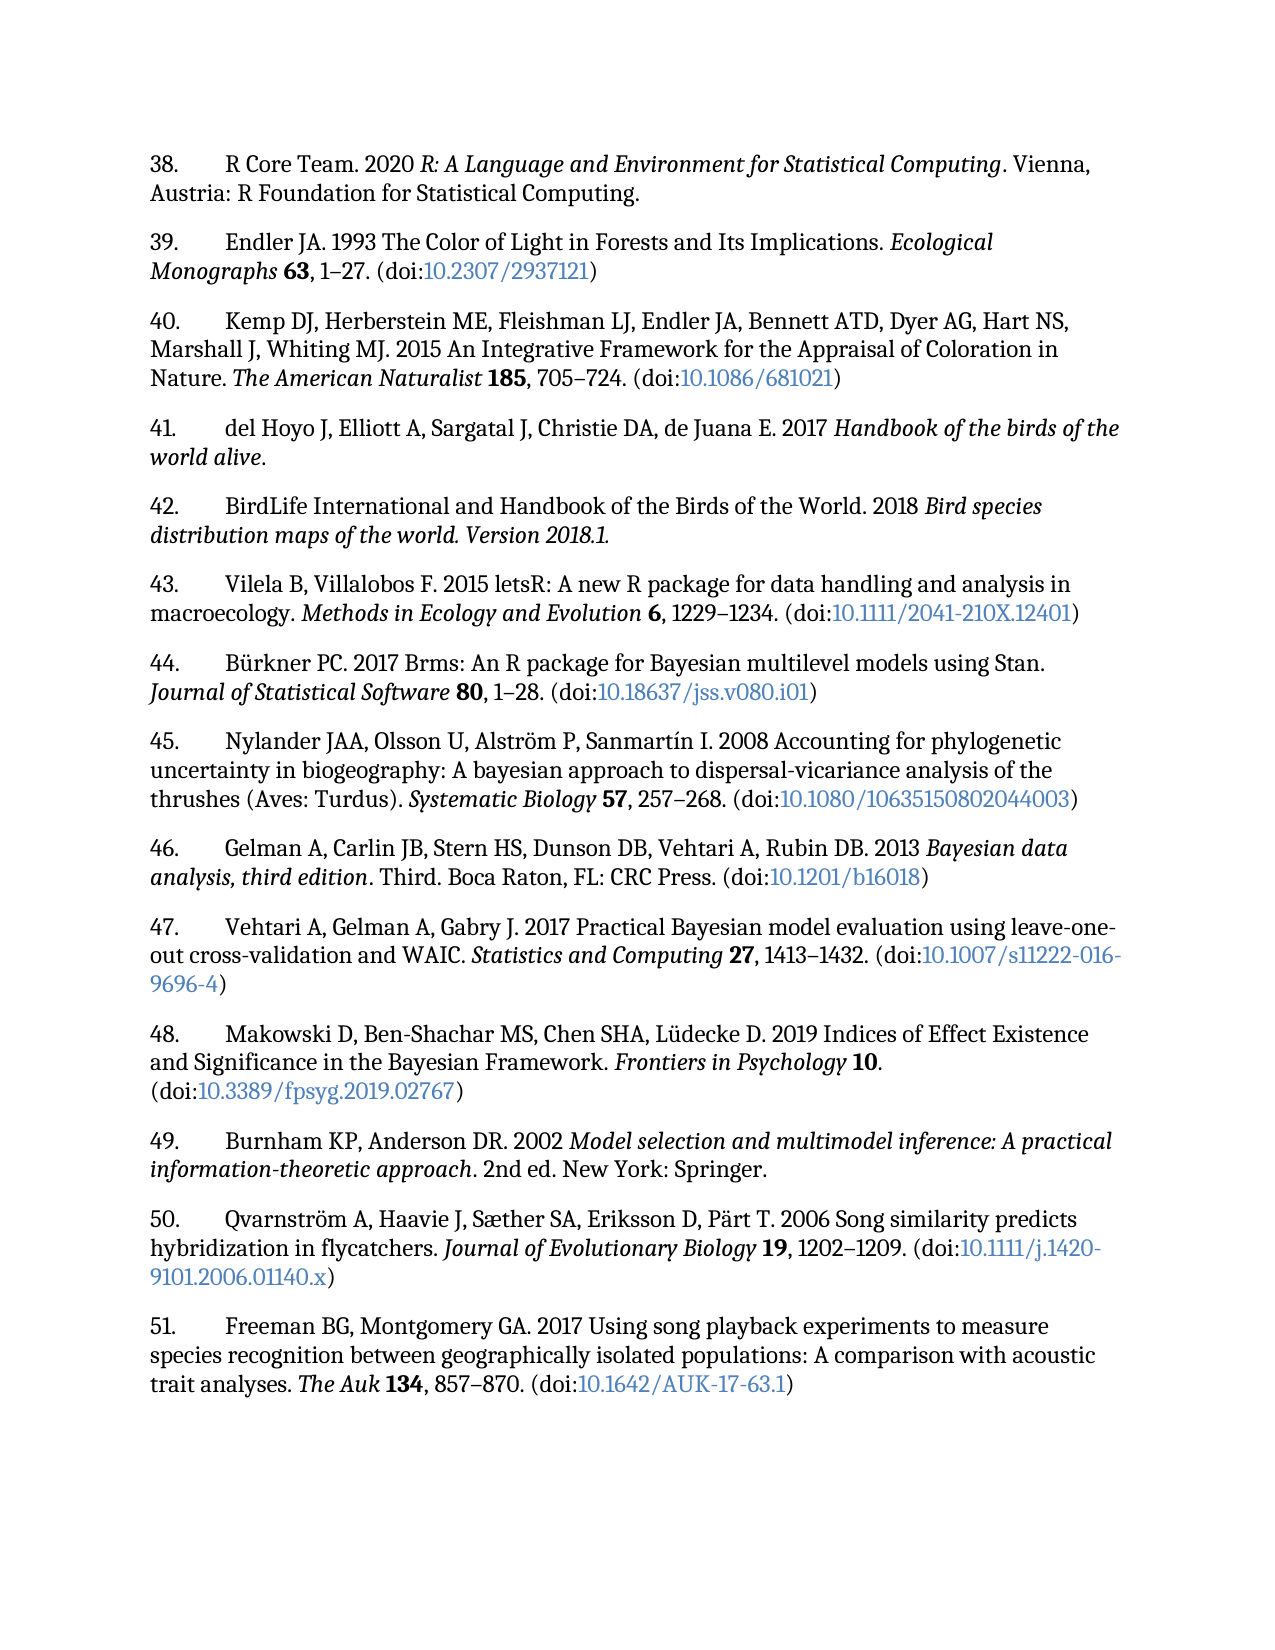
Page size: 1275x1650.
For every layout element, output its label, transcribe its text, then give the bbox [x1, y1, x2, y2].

text 49. Burnham KP, Anderson DR. 2002 Model selection and multimodel inference: A practical information-theoretic approach. 2nd ed. New York: Springer. [150, 1127, 1125, 1184]
text 44. Bürkner PC. 2017 Brms: An R package for Bayesian multilevel models using Stan. Journal of Statistical Software 80, 1–28. (doi:10.18637/jss.v080.i01) [150, 649, 1125, 706]
text 38. R Core Team. 2020 R: A Language and Environment for Statistical Computing. Vienna, Austria: R Foundation for Statistical Computing. [150, 150, 1125, 207]
text 40. Kemp DJ, Herberstein ME, Fleishman LJ, Endler JA, Bennett ATD, Dyer AG, Hart NS, Marshall J, Whiting MJ. 2015 An Integrative Framework for the Appraisal of Coloration in Nature. The American Naturalist 185, 705–724. (doi:10.1086/681021) [150, 307, 1125, 393]
text 43. Vilela B, Villalobos F. 2015 letsR: A new R package for data handling and analysis in macroecology. Methods in Ecology and Evolution 6, 1229–1234. (doi:10.1111/2041-210X.12401) [150, 570, 1125, 628]
text 42. BirdLife International and Handbook of the Birds of the World. 2018 Bird species distribution maps of the world. Version 2018.1. [150, 492, 1125, 549]
text 51. Freeman BG, Montgomery GA. 2017 Using song playback experiments to measure species recognition between geographically isolated populations: A comparison with acoustic trait analyses. The Auk 134, 857–870. (doi:10.1642/AUK-17-63.1) [150, 1312, 1125, 1398]
text 41. del Hoyo J, Elliott A, Sargatal J, Christie DA, de Juana E. 2017 Handbook of the birds of the world alive. [150, 414, 1125, 471]
text 50. Qvarnström A, Haavie J, Sæther SA, Eriksson D, Pärt T. 2006 Song similarity predicts hybridization in flycatchers. Journal of Evolutionary Biology 19, 1202–1209. (doi:10.1111/j.1420-9101.2006.01140.x) [150, 1205, 1125, 1291]
text 48. Makowski D, Ben-Shachar MS, Chen SHA, Lüdecke D. 2019 Indices of Effect Existence and Significance in the Bayesian Framework. Frontiers in Psychology 10. (doi:10.3389/fpsyg.2019.02767) [150, 1019, 1125, 1106]
text 45. Nylander JAA, Olsson U, Alström P, Sanmartín I. 2008 Accounting for phylogenetic uncertainty in biogeography: A bayesian approach to dispersal-vicariance analysis of the thrushes (Aves: Turdus). Systematic Biology 57, 257–268. (doi:10.1080/10635150802044003) [150, 727, 1125, 813]
text 47. Vehtari A, Gelman A, Gabry J. 2017 Practical Bayesian model evaluation using leave-one-out cross-validation and WAIC. Statistics and Computing 27, 1413–1432. (doi:10.1007/s11222-016-9696-4) [150, 912, 1125, 999]
text 46. Gelman A, Carlin JB, Stern HS, Dunson DB, Vehtari A, Rubin DB. 2013 Bayesian data analysis, third edition. Third. Boca Raton, FL: CRC Press. (doi:10.1201/b16018) [150, 834, 1125, 892]
text 39. Endler JA. 1993 The Color of Light in Forests and Its Implications. Ecological Monographs 63, 1–27. (doi:10.2307/2937121) [150, 228, 1125, 286]
